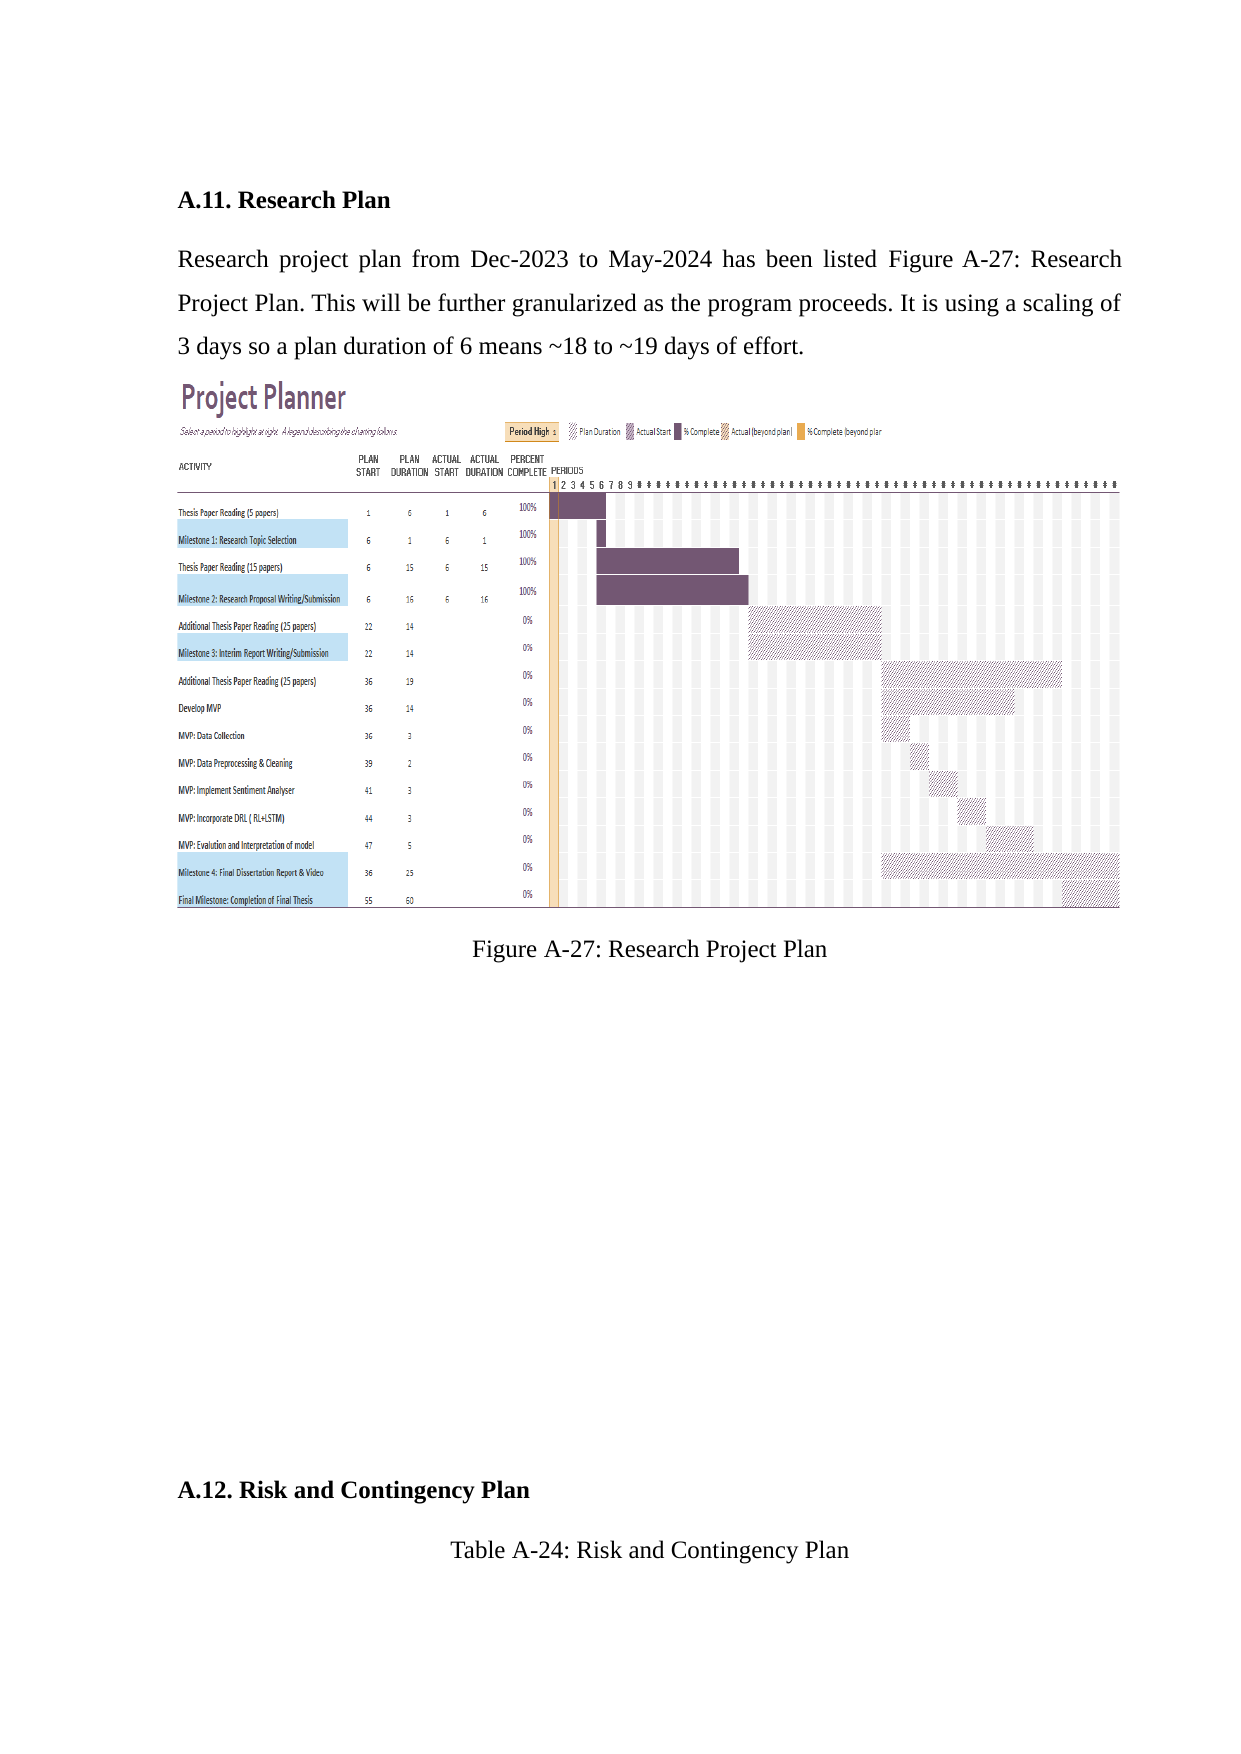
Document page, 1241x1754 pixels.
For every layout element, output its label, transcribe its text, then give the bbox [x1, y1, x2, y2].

subtitle Research Plan [177, 185, 1122, 213]
picture [177, 378, 1123, 916]
subtitle Risk and Contingency Plan [177, 1476, 1122, 1504]
